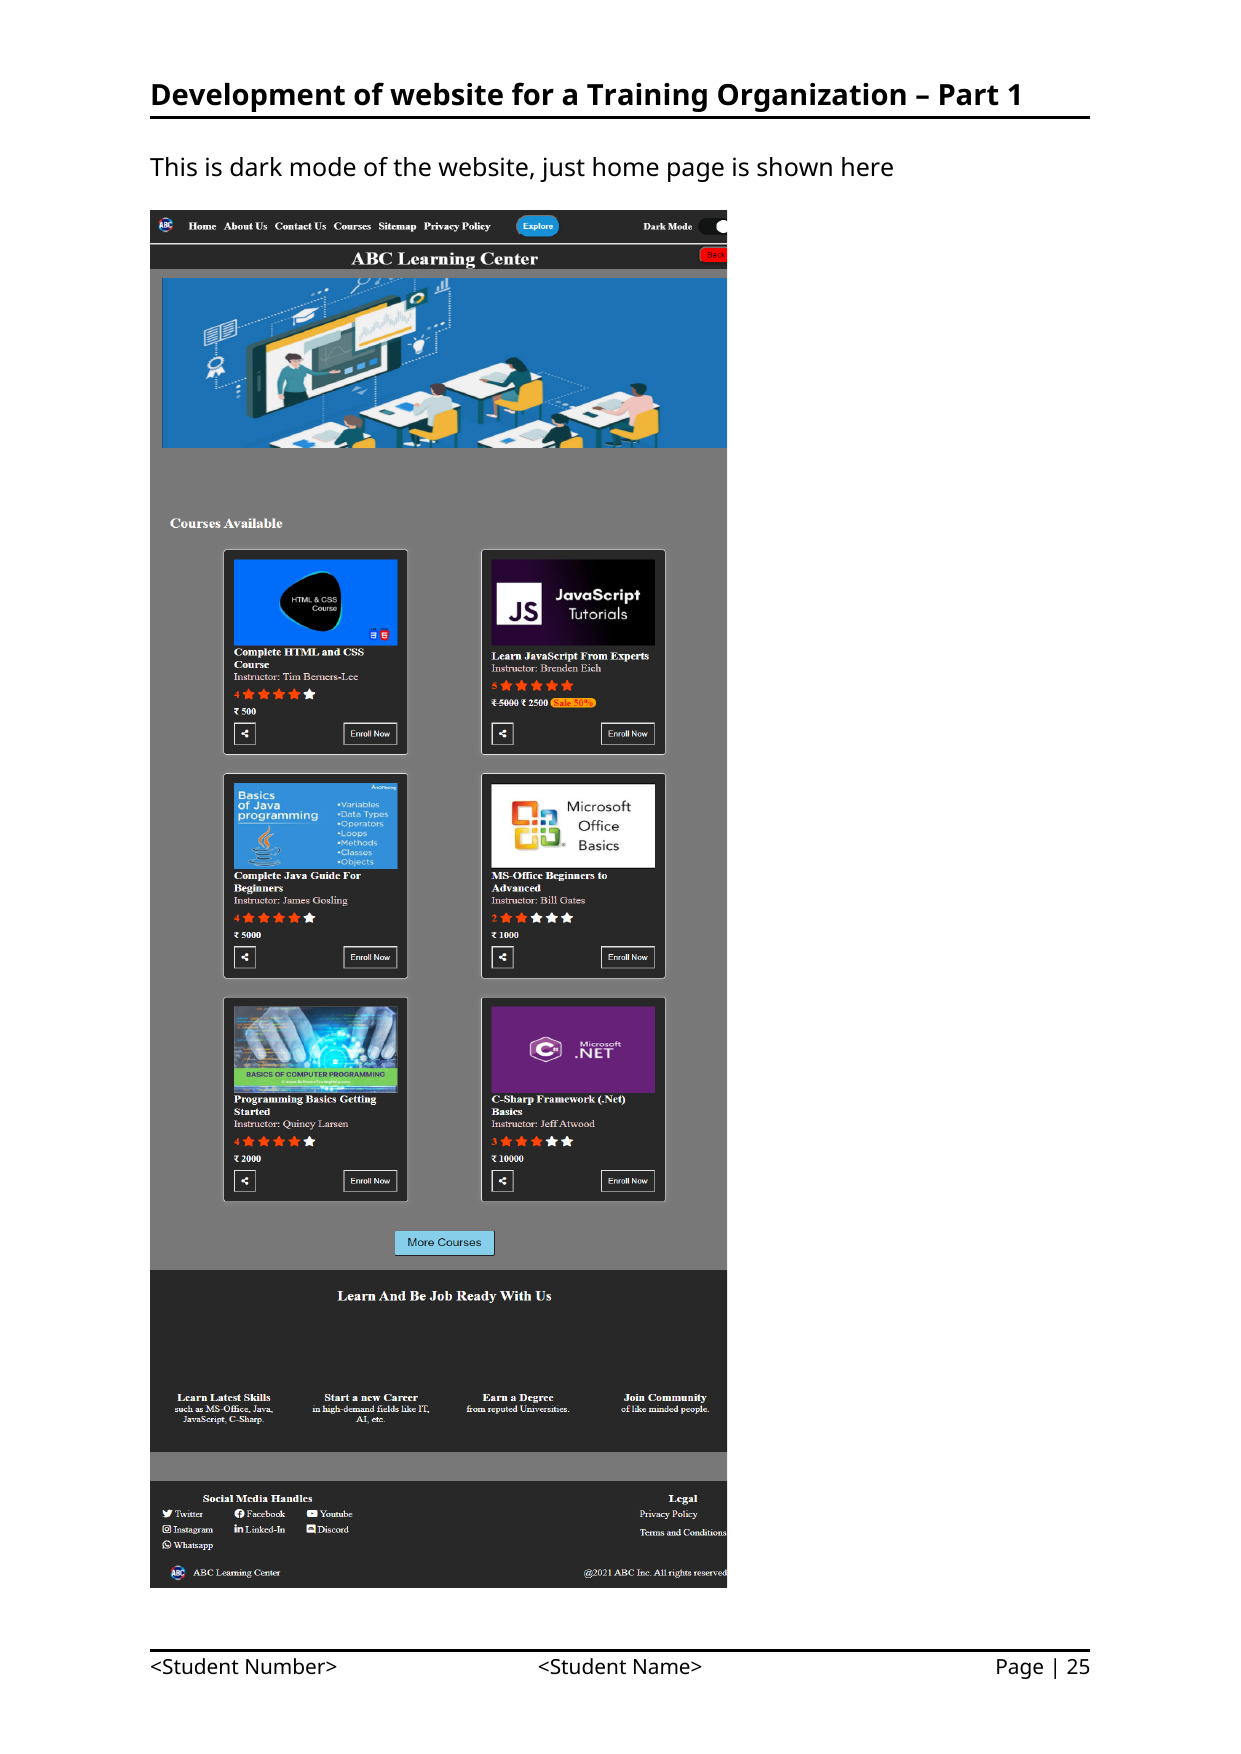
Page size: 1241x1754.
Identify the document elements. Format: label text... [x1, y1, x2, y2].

picture [150, 210, 728, 1588]
text This is dark mode of the website, just home page is shown here [150, 150, 1090, 184]
